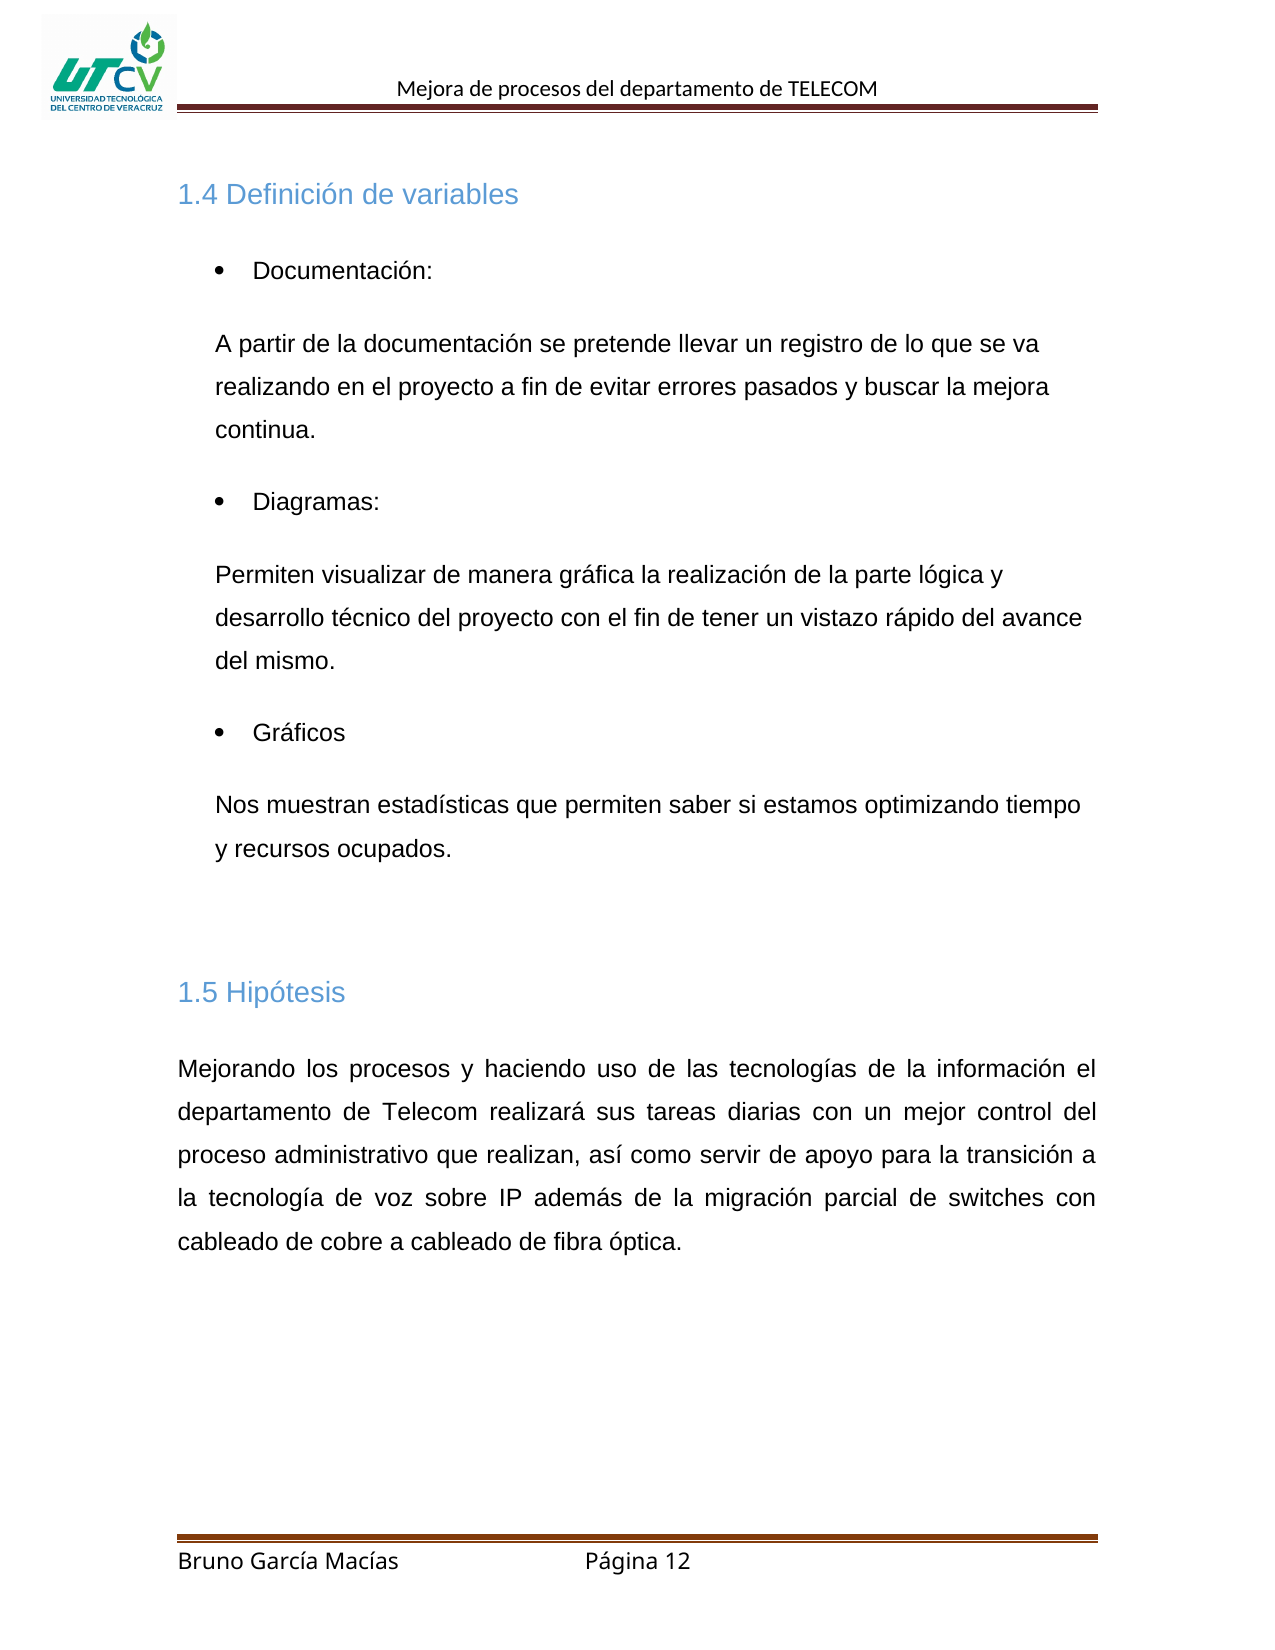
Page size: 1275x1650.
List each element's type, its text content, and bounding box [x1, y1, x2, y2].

text Nos muestran estadísticas que permiten saber si estamos optimizando tiempo y recursos ocupados. [215, 791, 1098, 862]
list Gráficos [215, 718, 1098, 747]
picture [41, 14, 178, 120]
text Mejorando los procesos y haciendo uso de las tecnologías de la información el departamento de Telecom realizará sus tareas diarias con un mejor control del proceso administrativo que realizan, así como servir de apoyo para la transición a la tecnología de voz sobre IP además de la migración parcial de switches con cableado de cobre a cableado de fibra óptica. [177, 1054, 1098, 1255]
list Diagramas: [215, 487, 1098, 516]
text Permiten visualizar de manera gráfica la realización de la parte lógica y desarrollo técnico del proyecto con el fin de tener un vistazo rápido del avance del mismo. [215, 559, 1098, 674]
subtitle 1.4 Definición de variables [177, 177, 1098, 210]
text A partir de la documentación se pretende llevar un registro de lo que se va realizando en el proyecto a fin de evitar errores pasados y buscar la mejora continua. [215, 329, 1098, 444]
list Documentación: [215, 256, 1098, 285]
subtitle 1.5 Hipótesis [177, 974, 1098, 1008]
